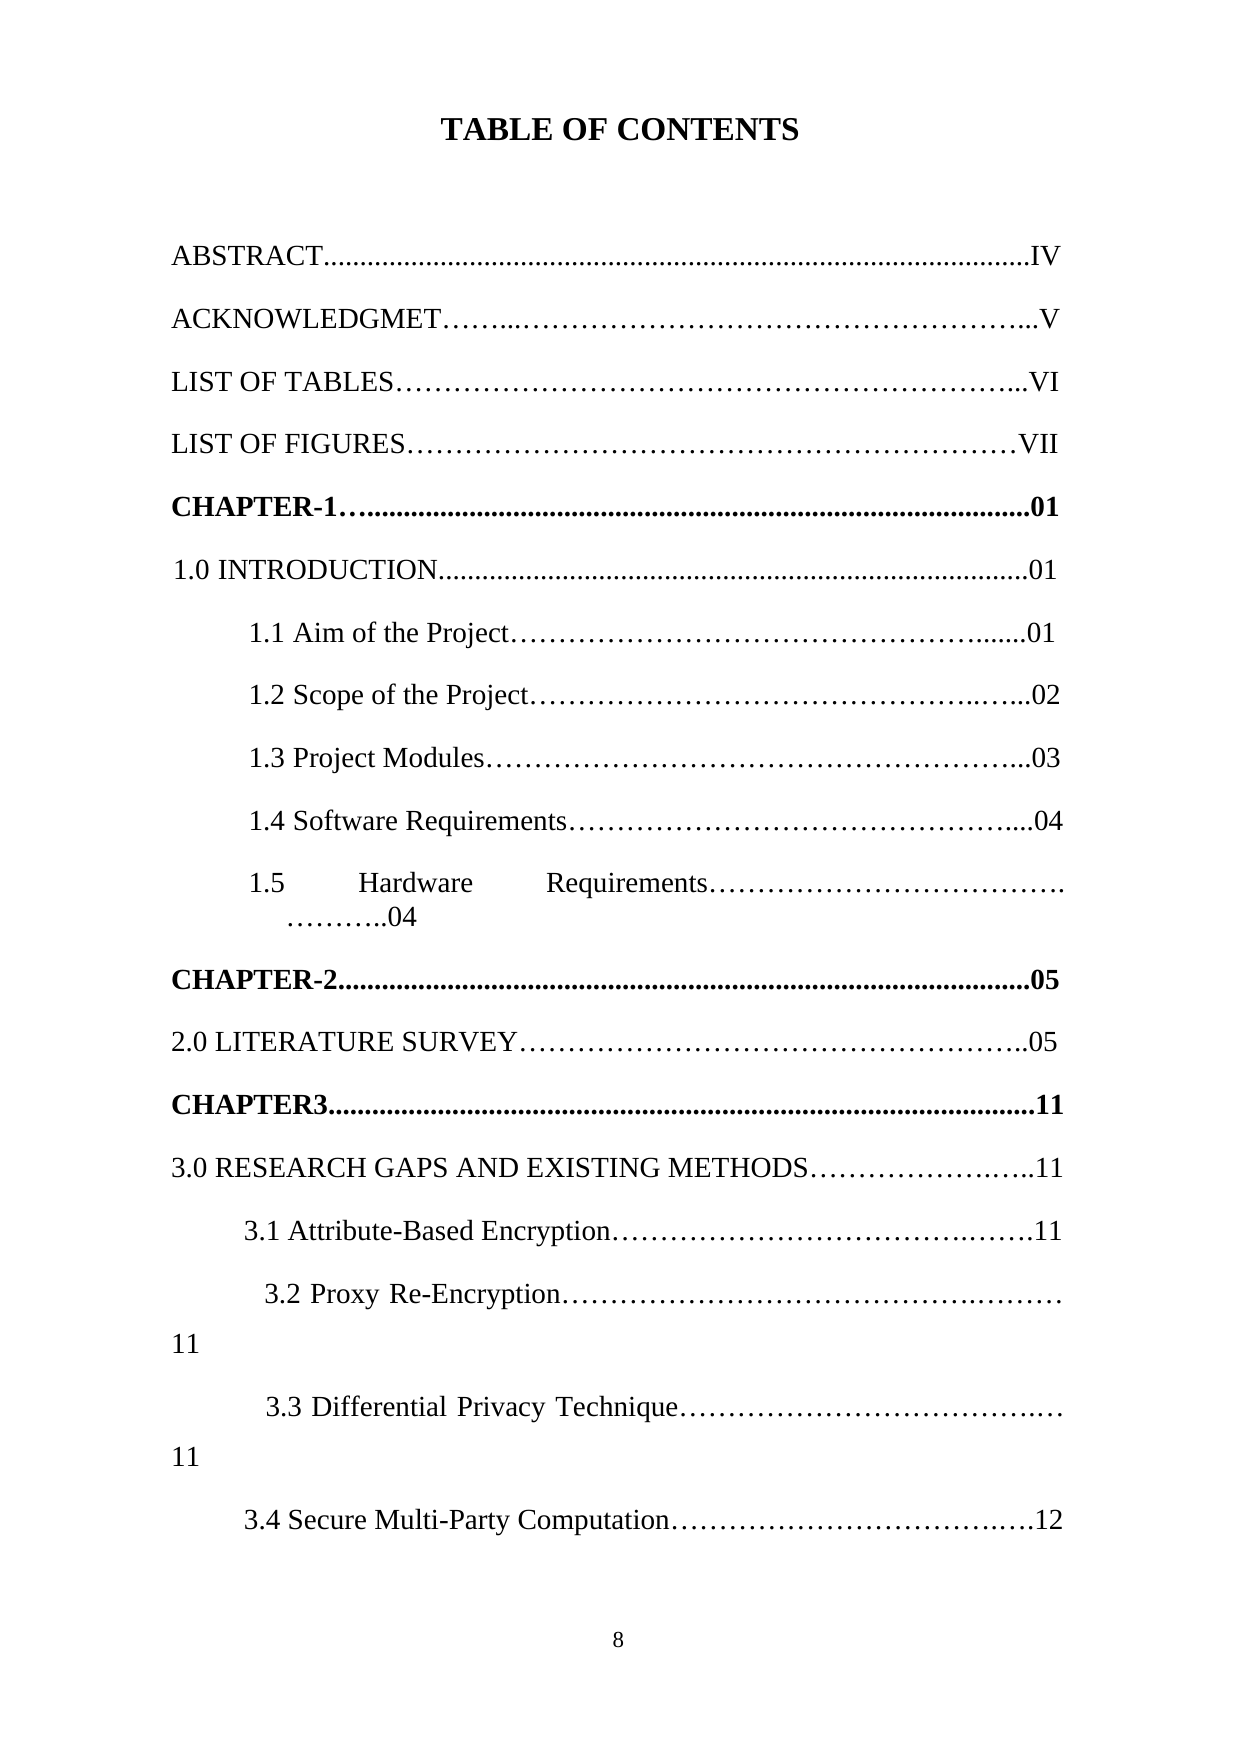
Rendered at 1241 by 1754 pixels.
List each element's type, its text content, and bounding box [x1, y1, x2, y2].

text LIST OF FIGURES………………………………………………………VII [171, 427, 1065, 460]
text CHAPTER-1…...........................................................................................01 [171, 489, 1065, 523]
list Hardware Requirements……………………………….………..04 [248, 866, 1065, 933]
text 2.0 LITERATURE SURVEY……………………………………………..05 [171, 1024, 1065, 1058]
text CHAPTER-2...............................................................................................05 [171, 962, 1065, 995]
text ABSTRACT.................................................................................................IV [171, 238, 1065, 272]
list Project Modules………………………………………………...03 [248, 740, 1065, 774]
text ACKNOWLEDGMET……...……………………………………………...V [171, 301, 1065, 335]
list Software Requirements………………………………………....04 [248, 803, 1065, 836]
subtitle 3.0 RESEARCH GAPS AND EXISTING METHODS……………….…..11 [171, 1150, 1065, 1184]
subtitle 3.3 Differential Privacy Technique……………………………….…11 [171, 1389, 1065, 1473]
list INTRODUCTION.................................................................................01 [173, 552, 1065, 586]
list Scope of the Project………………………………………..…...02 [248, 677, 1065, 711]
text LIST OF TABLES………………………………………………………...VI [171, 364, 1065, 397]
subtitle 3.4 Secure Multi-Party Computation…………………………….….12 [171, 1502, 1065, 1536]
text TABLE OF CONTENTS [175, 109, 1065, 147]
list Aim of the Project………………………………………….......01 [248, 615, 1065, 648]
subtitle CHAPTER3.................................................................................................11 [171, 1087, 1065, 1121]
subtitle 3.2 Proxy Re-Encryption…………………………………….………11 [171, 1276, 1065, 1359]
subtitle 3.1 Attribute-Based Encryption……………………………….…….11 [171, 1213, 1065, 1246]
